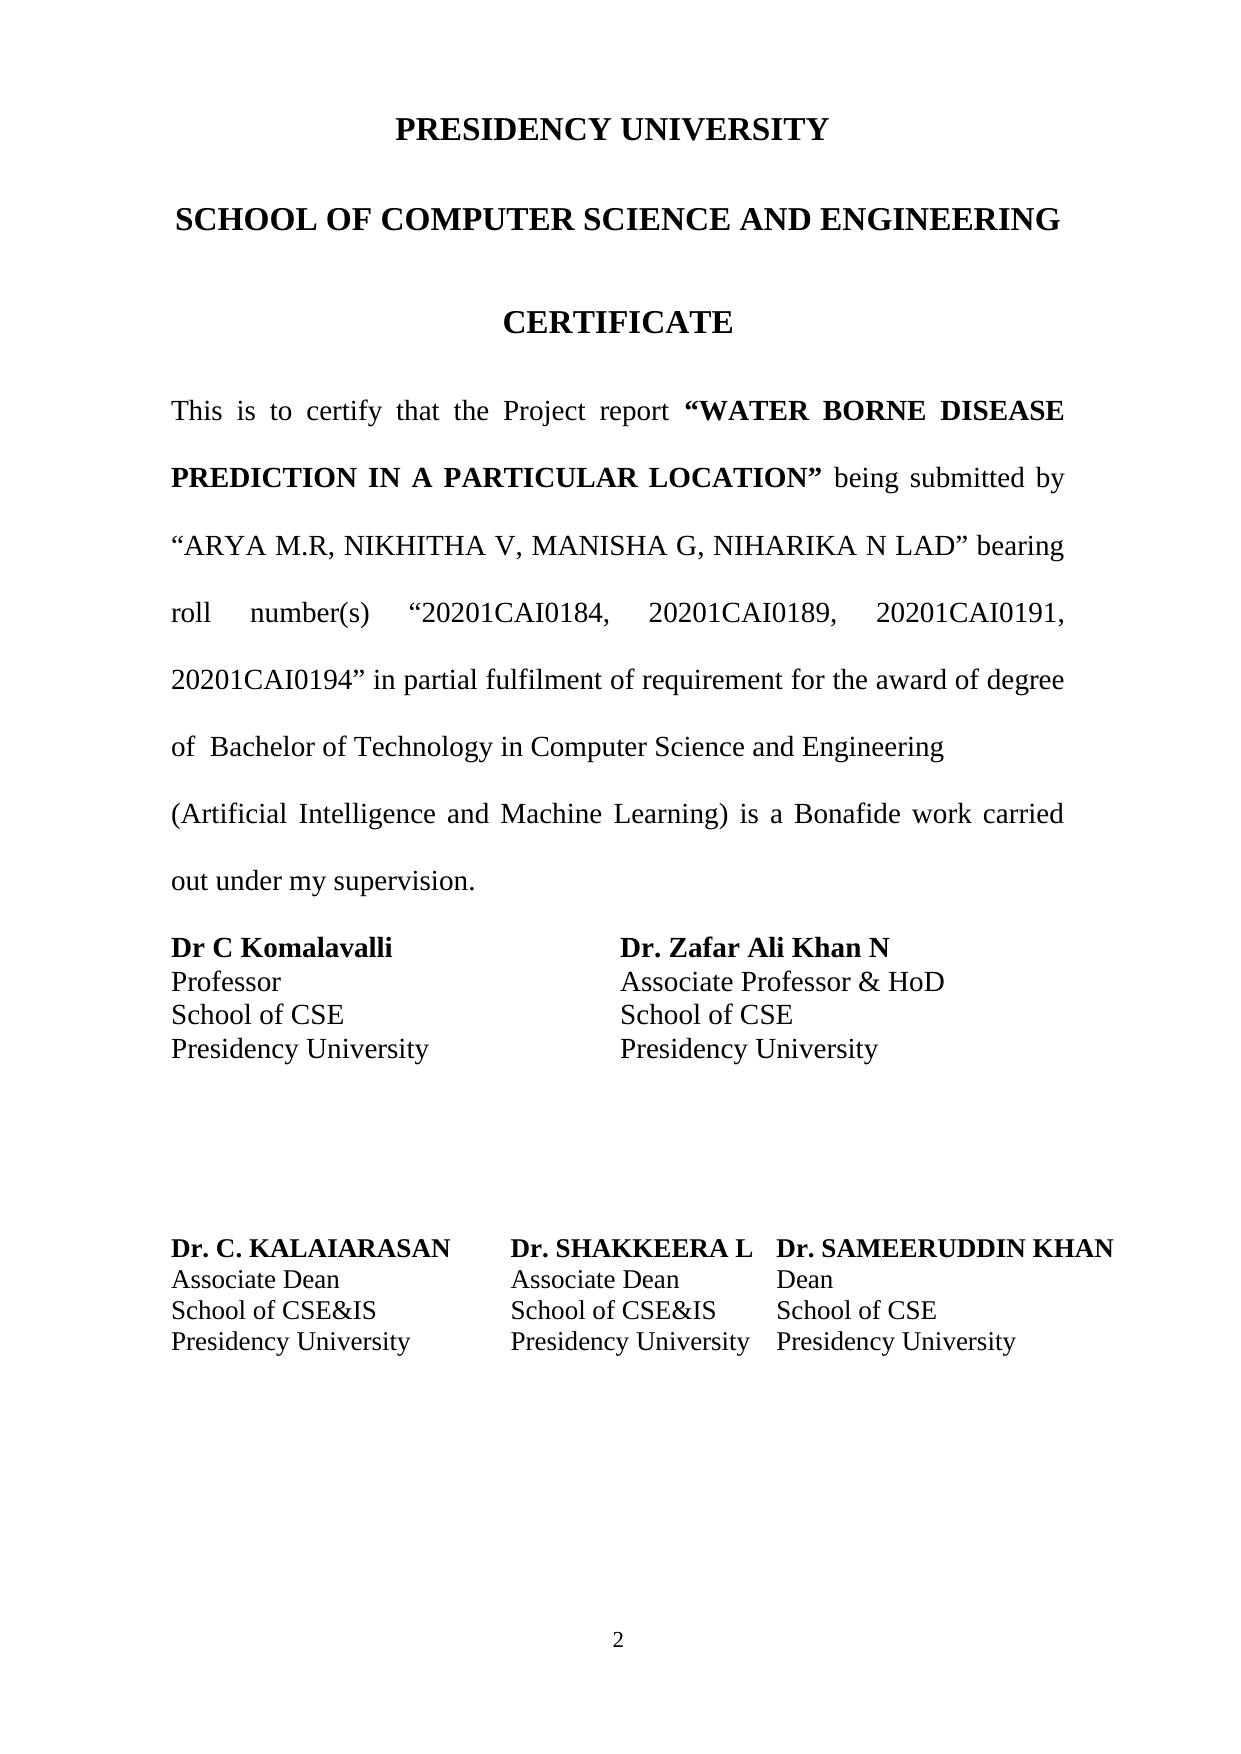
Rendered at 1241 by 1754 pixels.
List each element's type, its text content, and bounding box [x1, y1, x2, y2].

table_header Dr C Komalavalli Professor School of CSE Presidency University [171, 930, 620, 1064]
table_header Dr. C. KALAIARASAN Associate Dean School of CSE&IS Presidency University [171, 1232, 510, 1387]
text PRESIDENCY UNIVERSITY [171, 109, 1065, 147]
table_header Dr. Zafar Ali Khan N Associate Professor & HoD School of CSE Presidency University [620, 930, 1116, 1064]
text (Artificial Intelligence and Machine Learning) is a Bonafide work carried out under my supervision. [171, 796, 1065, 897]
text SCHOOL OF COMPUTER SCIENCE AND ENGINEERING [171, 199, 1065, 238]
table_header Dr. SHAKKEERA L Associate Dean School of CSE&IS Presidency University [510, 1232, 776, 1387]
table_header Dr. SAMEERUDDIN KHAN Dean School of CSE Presidency University [776, 1232, 1131, 1387]
text CERTIFICATE [171, 302, 1065, 341]
text This is to certify that the Project report “WATER BORNE DISEASE PREDICTION IN A PARTICULAR LOCATION” being submitted by “ARYA M.R, NIKHITHA V, MANISHA G, NIHARIKA N LAD” bearing roll number(s) “20201CAI0184, 20201CAI0189, 20201CAI0191, 20201CAI0194” in partial fulfilment of requirement for the award of degree of Bachelor of Technology in Computer Science and Engineering [171, 393, 1065, 762]
